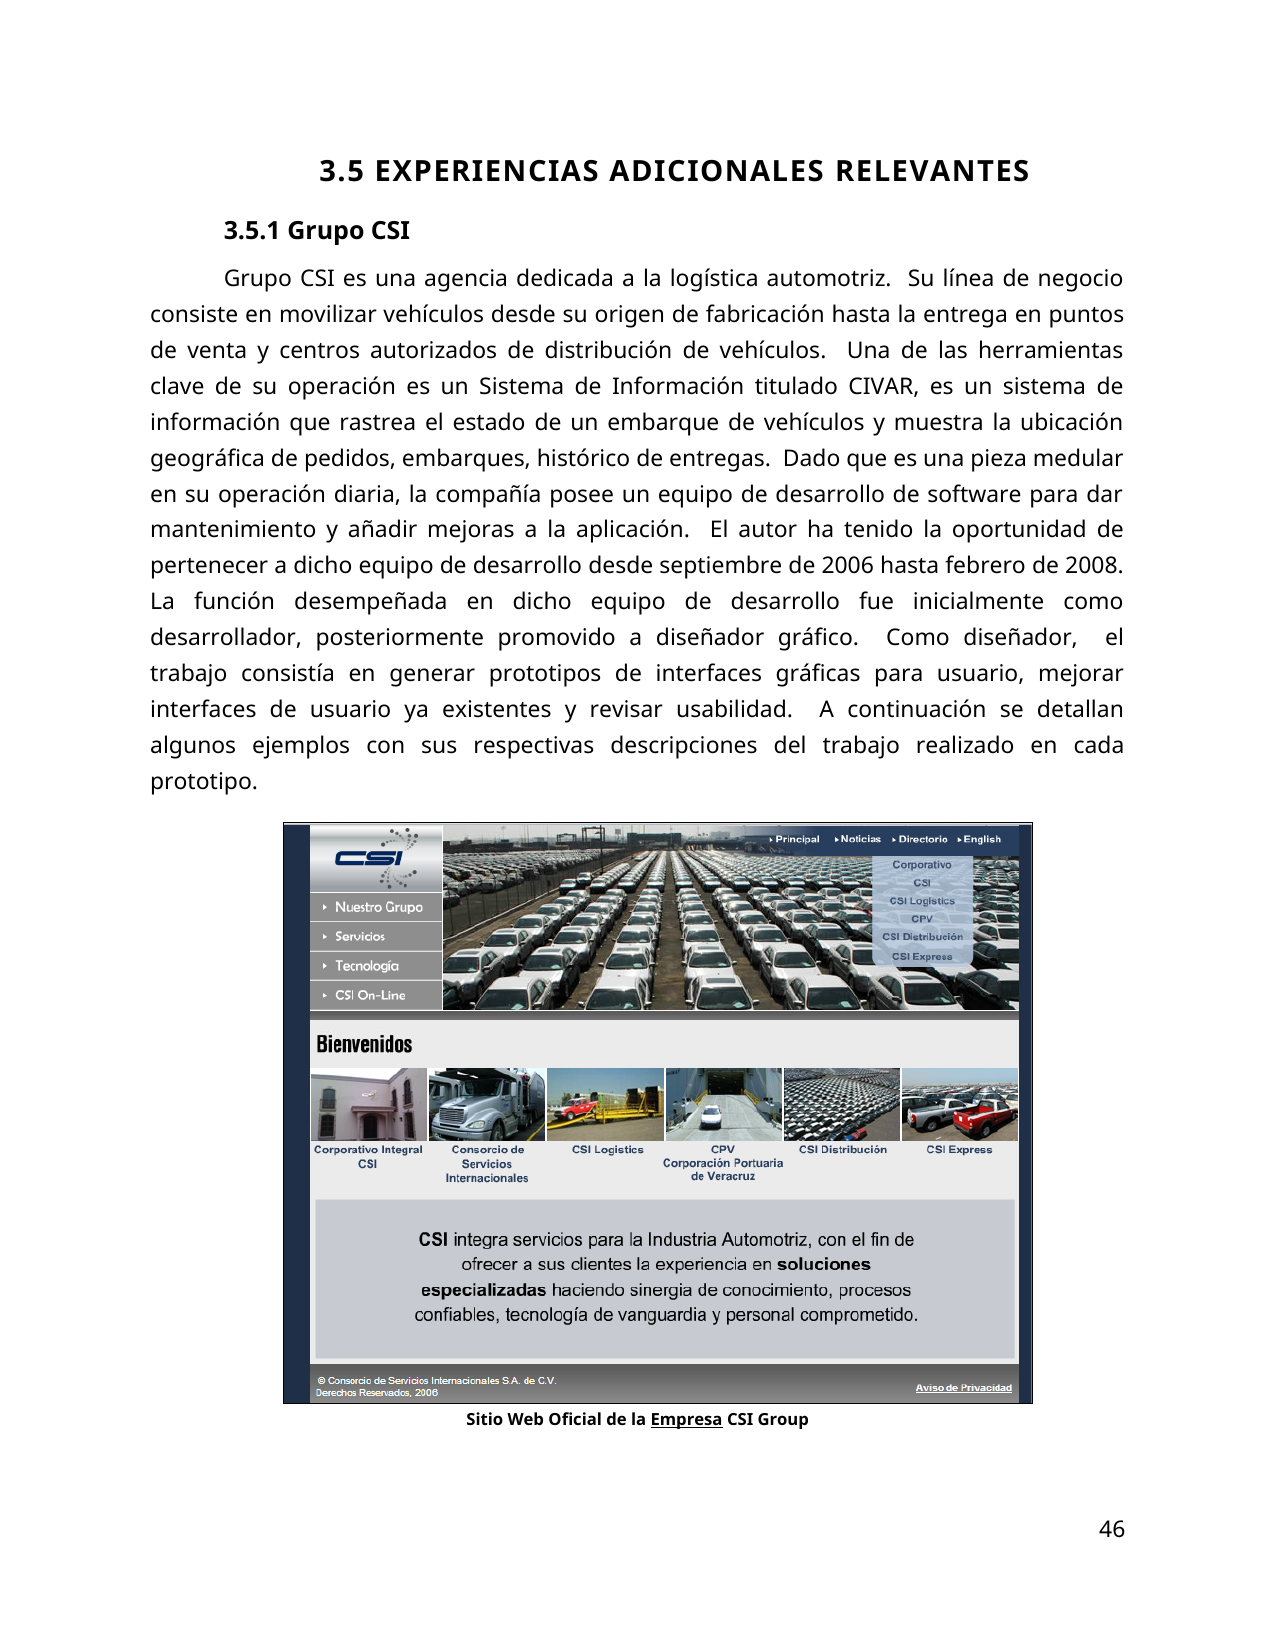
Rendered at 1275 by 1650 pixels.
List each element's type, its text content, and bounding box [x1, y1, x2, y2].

text Sitio Web Oficial de la Empresa CSI Group [150, 822, 1125, 1430]
text Grupo CSI es una agencia dedicada a la logística automotriz. Su línea de negocio consiste en movilizar vehículos desde su origen de fabricación hasta la entrega en puntos de venta y centros autorizados de distribución de vehículos. Una de las herramientas clave de su operación es un Sistema de Información titulado CIVAR, es un sistema de información que rastrea el estado de un embarque de vehículos y muestra la ubicación geográfica de pedidos, embarques, histórico de entregas. Dado que es una pieza medular en su operación diaria, la compañía posee un equipo de desarrollo de software para dar mantenimiento y añadir mejoras a la aplicación. El autor ha tenido la oportunidad de pertenecer a dicho equipo de desarrollo desde septiembre de 2006 hasta febrero de 2008. La función desempeñada en dicho equipo de desarrollo fue inicialmente como desarrollador, posteriormente promovido a diseñador gráfico. Como diseñador, el trabajo consistía en generar prototipos de interfaces gráficas para usuario, mejorar interfaces de usuario ya existentes y revisar usabilidad. A continuación se detallan algunos ejemplos con sus respectivas descripciones del trabajo realizado en cada prototipo. [150, 262, 1125, 796]
subtitle 3.5.1 Grupo CSI [150, 212, 1125, 246]
subtitle 3.5 Experiencias adicionales relevantes [150, 150, 1125, 190]
